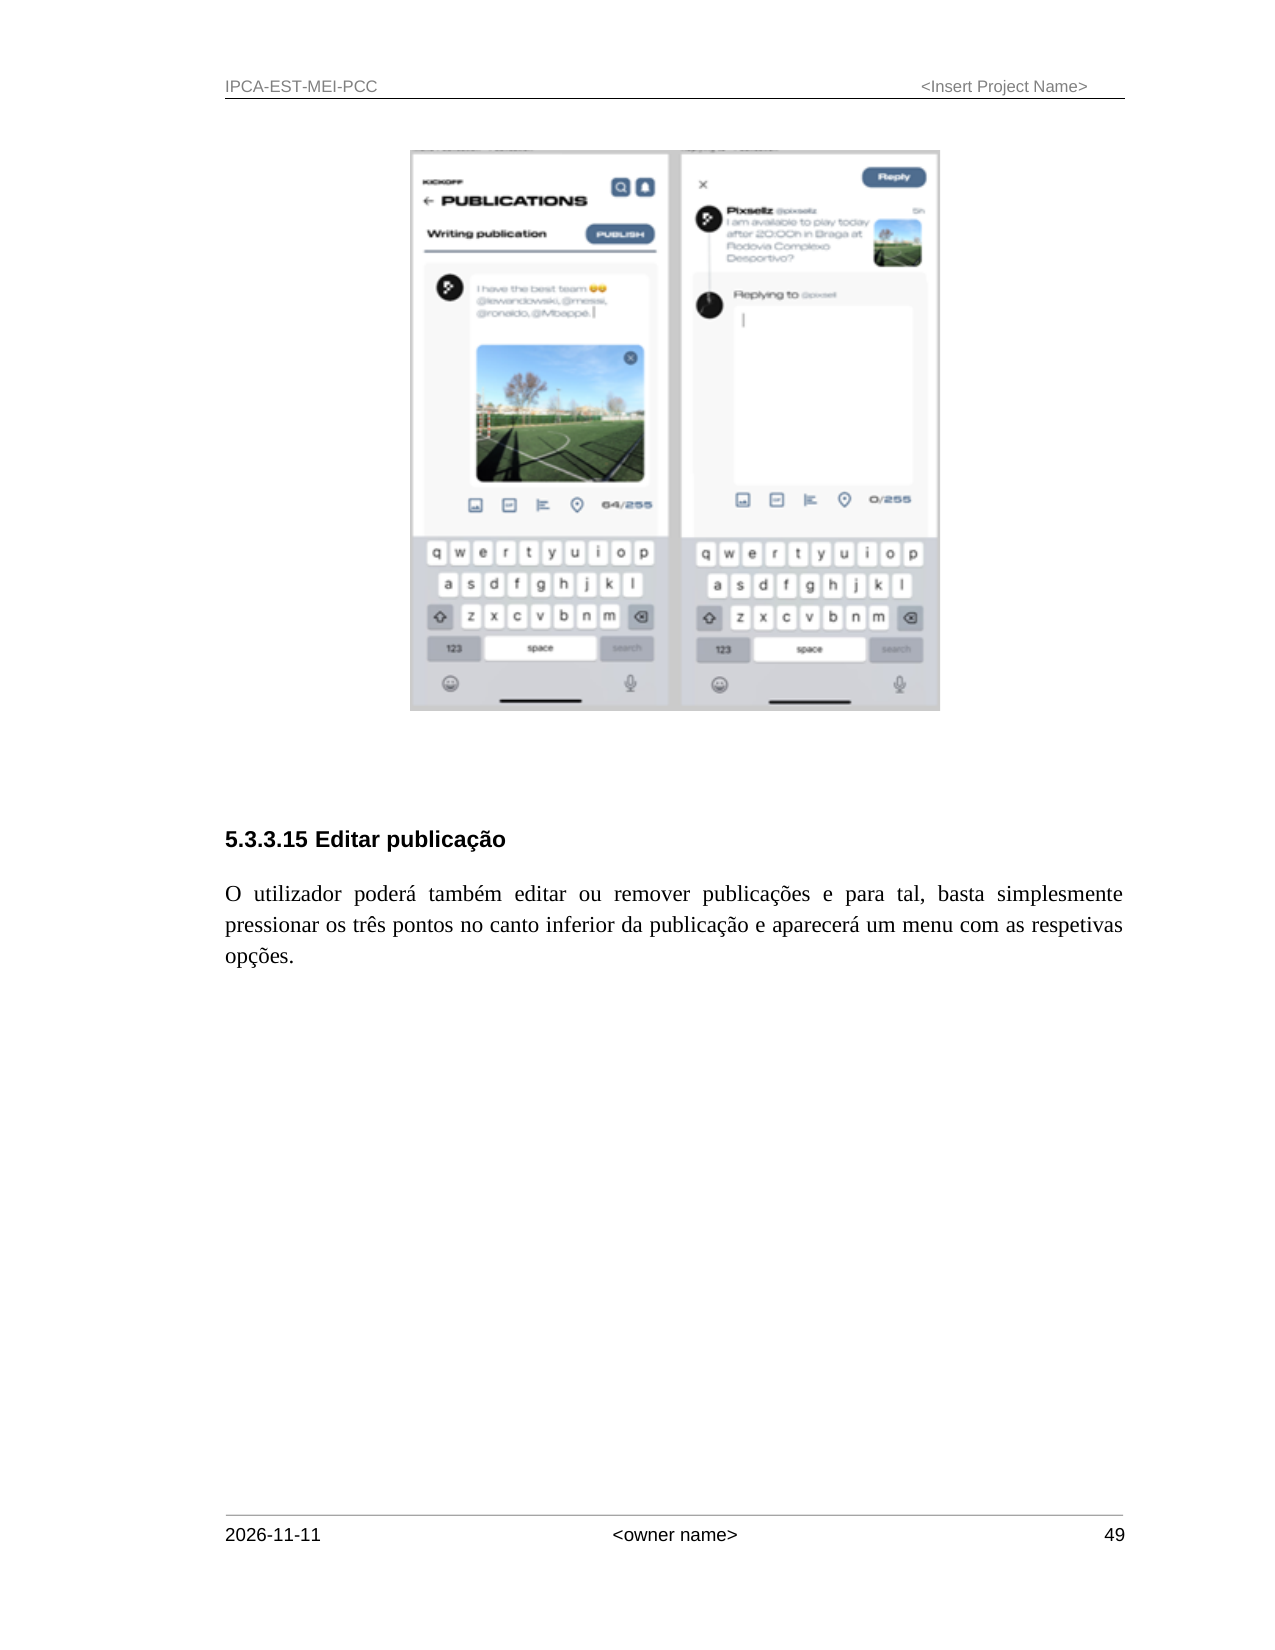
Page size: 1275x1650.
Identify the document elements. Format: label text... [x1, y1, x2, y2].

text O utilizador poderá também editar ou remover publicações e para tal, basta simplesmente pressionar os três pontos no canto inferior da publicação e aparecerá um menu com as respetivas opções. [225, 875, 1125, 969]
subtitle Editar publicação [225, 823, 1125, 852]
picture [410, 150, 941, 711]
